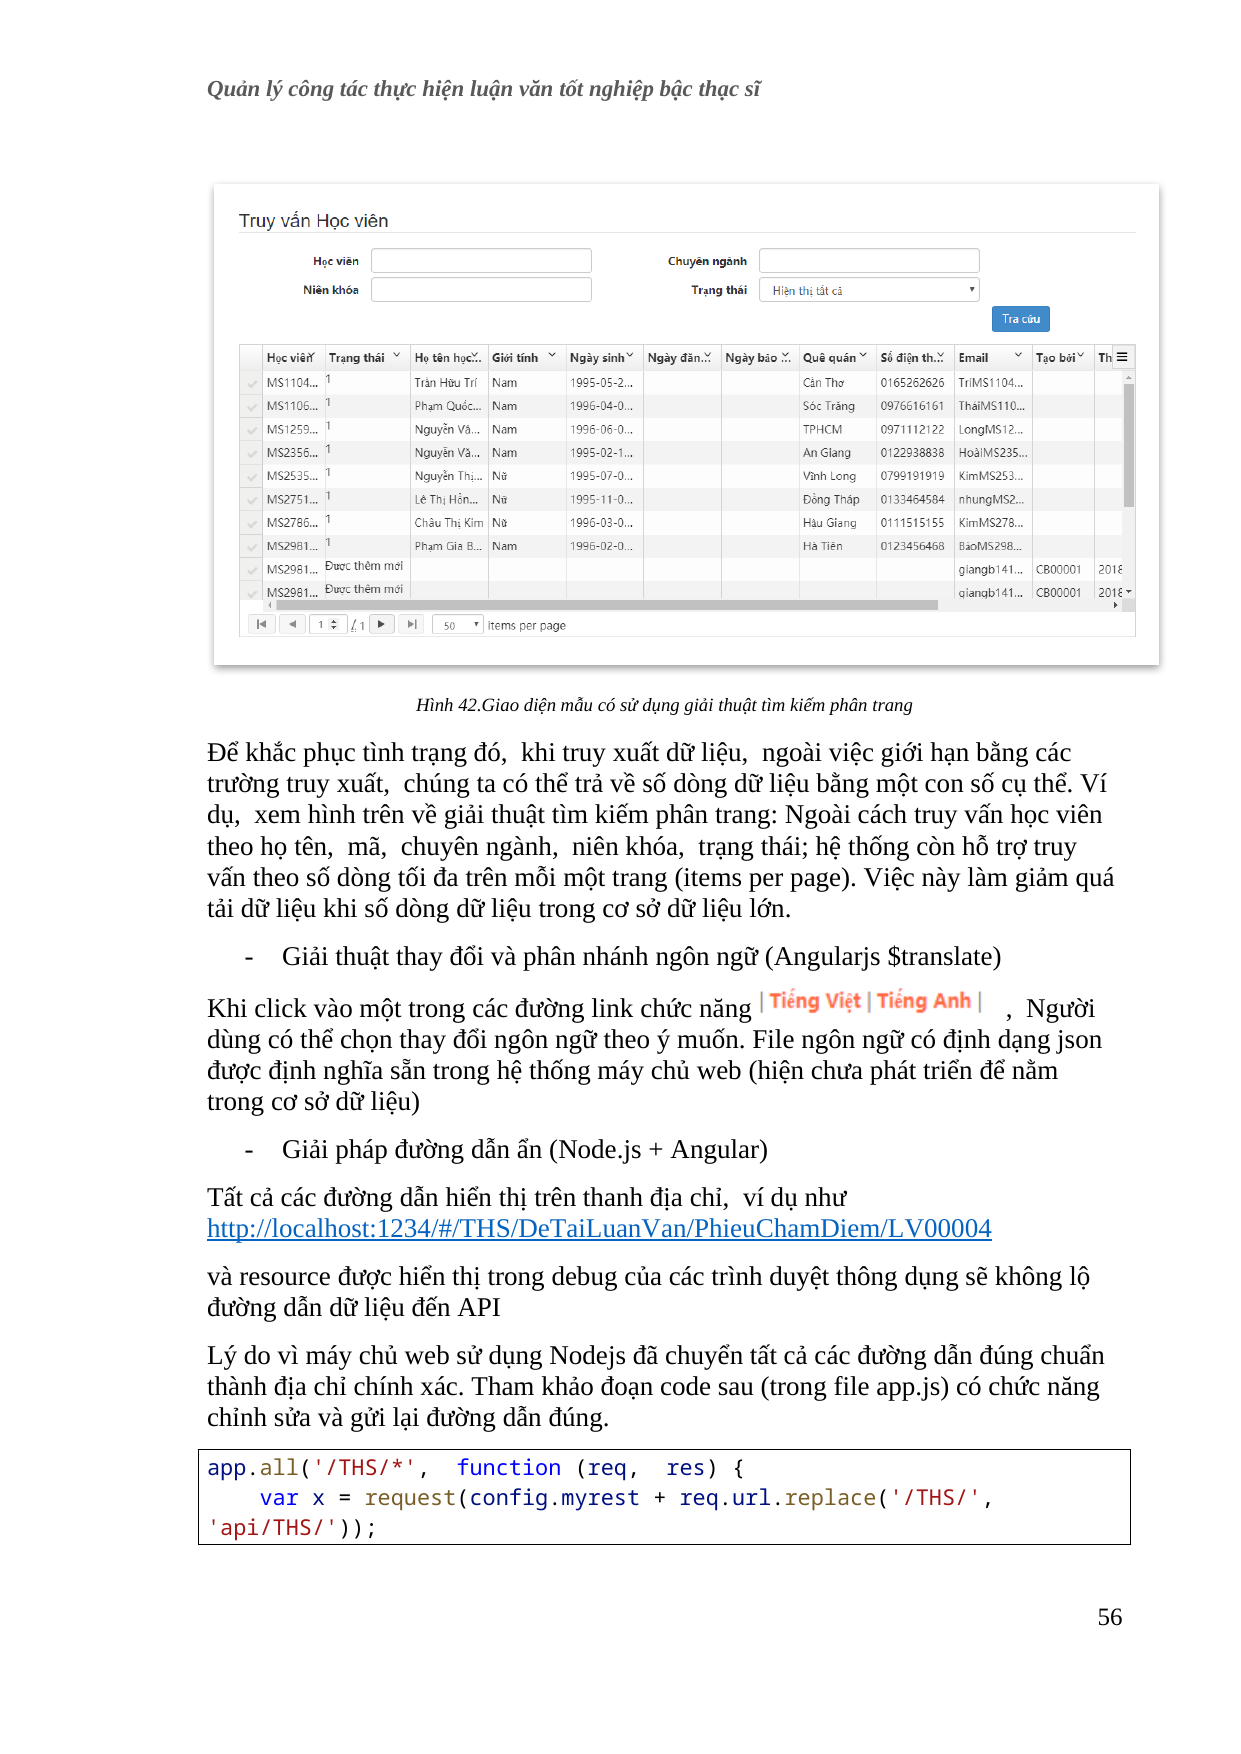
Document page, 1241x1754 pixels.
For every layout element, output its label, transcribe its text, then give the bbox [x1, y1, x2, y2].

text Để khắc phục tình trạng đó, khi truy xuất dữ liệu, ngoài việc giới hạn bằng các trường truy xuất, chúng ta có thể trả về số dòng dữ liệu bằng một con số cụ thể. Ví dụ, xem hình trên về giải thuật tìm kiếm phân trang: Ngoài cách truy vấn học viên theo họ tên, mã, chuyên ngành, niên khóa, trạng thái; hệ thống còn hỗ trợ truy vấn theo số dòng tối đa trên mỗi một trang (items per page). Việc này làm giảm quá tải dữ liệu khi số dòng dữ liệu trong cơ sở dữ liệu lớn. [207, 736, 1122, 923]
text Khi click vào một trong các đường link chức năng , Người dùng có thể chọn thay đổi ngôn ngữ theo ý muốn. File ngôn ngữ có định dạng json được định nghĩa sẵn trong hệ thống máy chủ web (hiện chưa phát triển để nằm trong cơ sở dữ liệu) [207, 988, 1122, 1117]
list Giải pháp đường dẫn ẩn (Node.js + Angular) [244, 1133, 1122, 1164]
text var x = request(config.myrest + req.url.replace('/THS/', 'api/THS/')); [199, 1479, 1130, 1544]
list Giải thuật thay đổi và phân nhánh ngôn ngữ (Angularjs $translate) [244, 940, 1122, 971]
text Lý do vì máy chủ web sử dụng Nodejs đã chuyển tất cả các đường dẫn đúng chuẩn thành địa chỉ chính xác. Tham khảo đoạn code sau (trong file app.js) có chức năng chỉnh sửa và gửi lại đường dẫn đúng. [207, 1339, 1122, 1432]
text app.all('/THS/*', function (req, res) { [199, 1450, 1130, 1479]
picture [758, 987, 1006, 1018]
text Tất cả các đường dẫn hiển thị trên thanh địa chỉ, ví dụ như http://localhost:1234/#/THS/DeTaiLuanVan/PhieuChamDiem/LV00004 [207, 1181, 1122, 1243]
text và resource được hiển thị trong debug của các trình duyệt thông dụng sẽ không lộ đường dẫn dữ liệu đến API [207, 1260, 1122, 1322]
picture [229, 199, 1144, 651]
